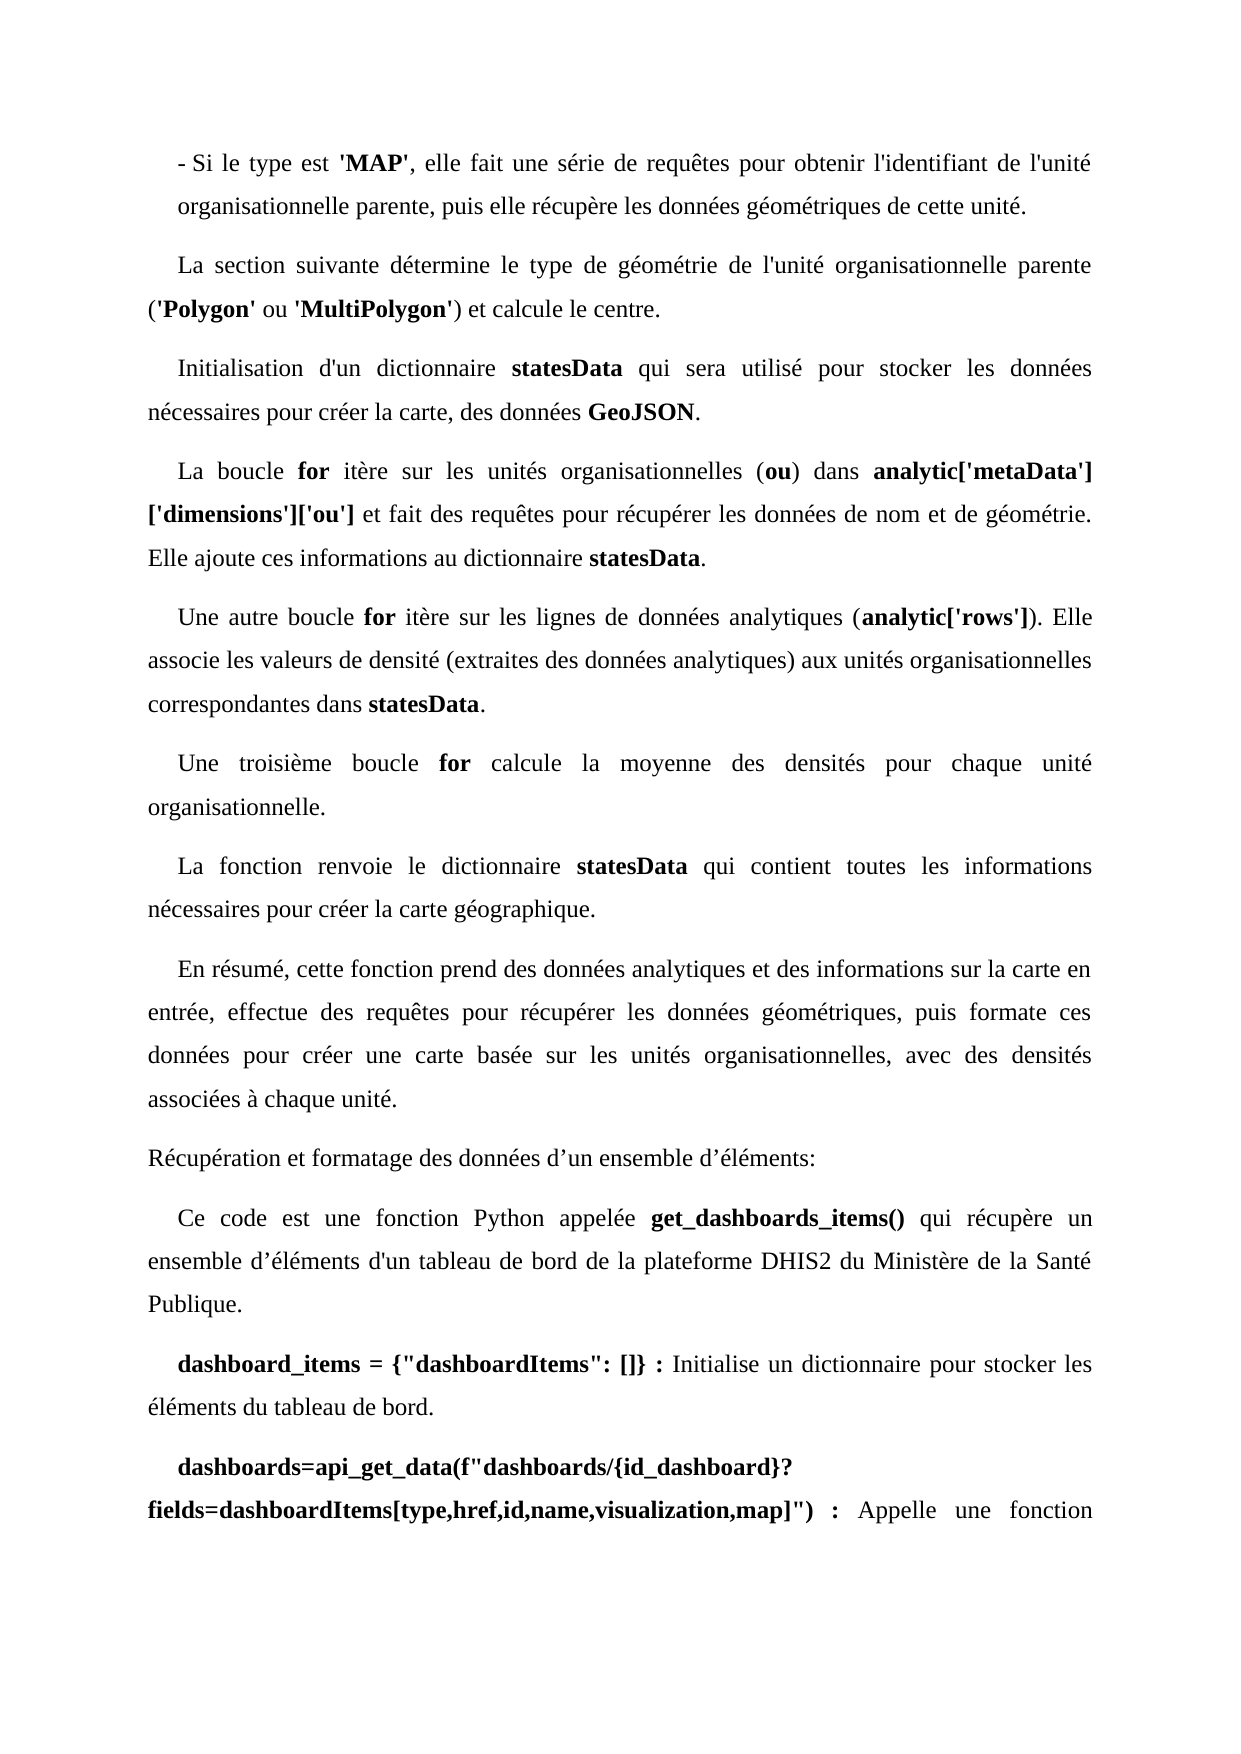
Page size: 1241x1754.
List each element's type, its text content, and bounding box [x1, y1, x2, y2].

text Initialisation d'un dictionnaire statesData qui sera utilisé pour stocker les données nécessaires pour créer la carte, des données GeoJSON. [148, 353, 1093, 425]
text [148, 1452, 1093, 1524]
list Si le type est 'MAP', elle fait une série de requêtes pour obtenir l'identifiant de l'unité organisationnelle parente, puis elle récupère les données géométriques de cette unité. [177, 148, 1093, 219]
text Récupération et formatage des données d’un ensemble d’éléments: [148, 1143, 1093, 1172]
text Ce code est une fonction Python appelée get_dashboards_items() qui récupère un ensemble d’éléments d'un tableau de bord de la plateforme DHIS2 du Ministère de la Santé Publique. [148, 1203, 1093, 1318]
text La boucle for itère sur les unités organisationnelles (ou) dans analytic['metaData']['dimensions']['ou'] et fait des requêtes pour récupérer les données de nom et de géométrie. Elle ajoute ces informations au dictionnaire statesData. [148, 456, 1093, 571]
text Une troisième boucle for calcule la moyenne des densités pour chaque unité organisationnelle. [148, 748, 1093, 820]
text La fonction renvoie le dictionnaire statesData qui contient toutes les informations nécessaires pour créer la carte géographique. [148, 851, 1093, 923]
text En résumé, cette fonction prend des données analytiques et des informations sur la carte en entrée, effectue des requêtes pour récupérer les données géométriques, puis formate ces données pour créer une carte basée sur les unités organisationnelles, avec des densités associées à chaque unité. [148, 954, 1093, 1112]
text La section suivante détermine le type de géométrie de l'unité organisationnelle parente ('Polygon' ou 'MultiPolygon') et calcule le centre. [148, 251, 1093, 322]
text dashboard_items = {"dashboardItems": []} : Initialise un dictionnaire pour stocker les éléments du tableau de bord. [148, 1349, 1093, 1421]
text Une autre boucle for itère sur les lignes de données analytiques (analytic['rows']). Elle associe les valeurs de densité (extraites des données analytiques) aux unités organisationnelles correspondantes dans statesData. [148, 602, 1093, 717]
